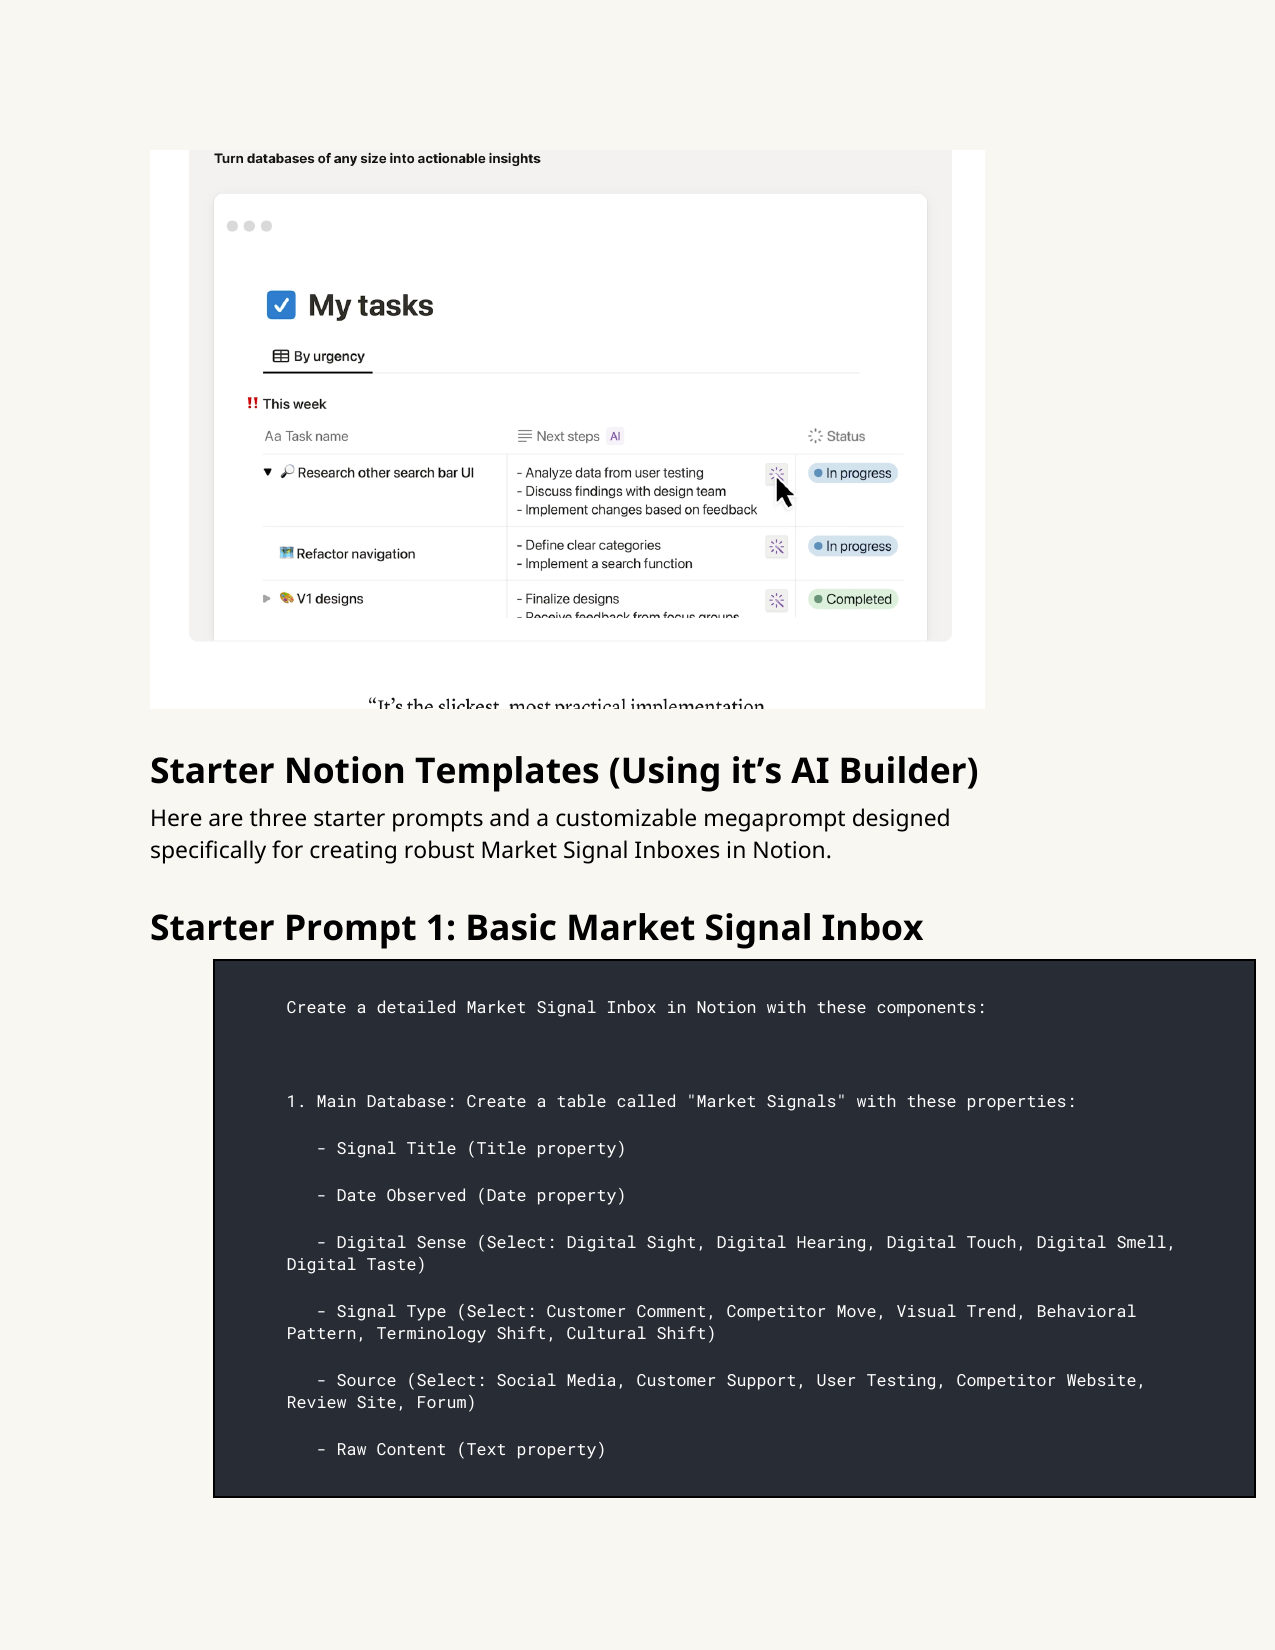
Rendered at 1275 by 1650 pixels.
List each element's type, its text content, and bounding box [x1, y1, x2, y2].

subtitle Starter Prompt 1: Basic Market Signal Inbox [150, 902, 1062, 951]
picture [150, 150, 986, 709]
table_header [215, 961, 1254, 1496]
subtitle Starter Notion Templates (Using it’s AI Builder) [150, 746, 1062, 794]
text Here are three starter prompts and a customizable megaprompt designed specifically for creating robust Market Signal Inboxes in Notion. [150, 802, 1062, 865]
